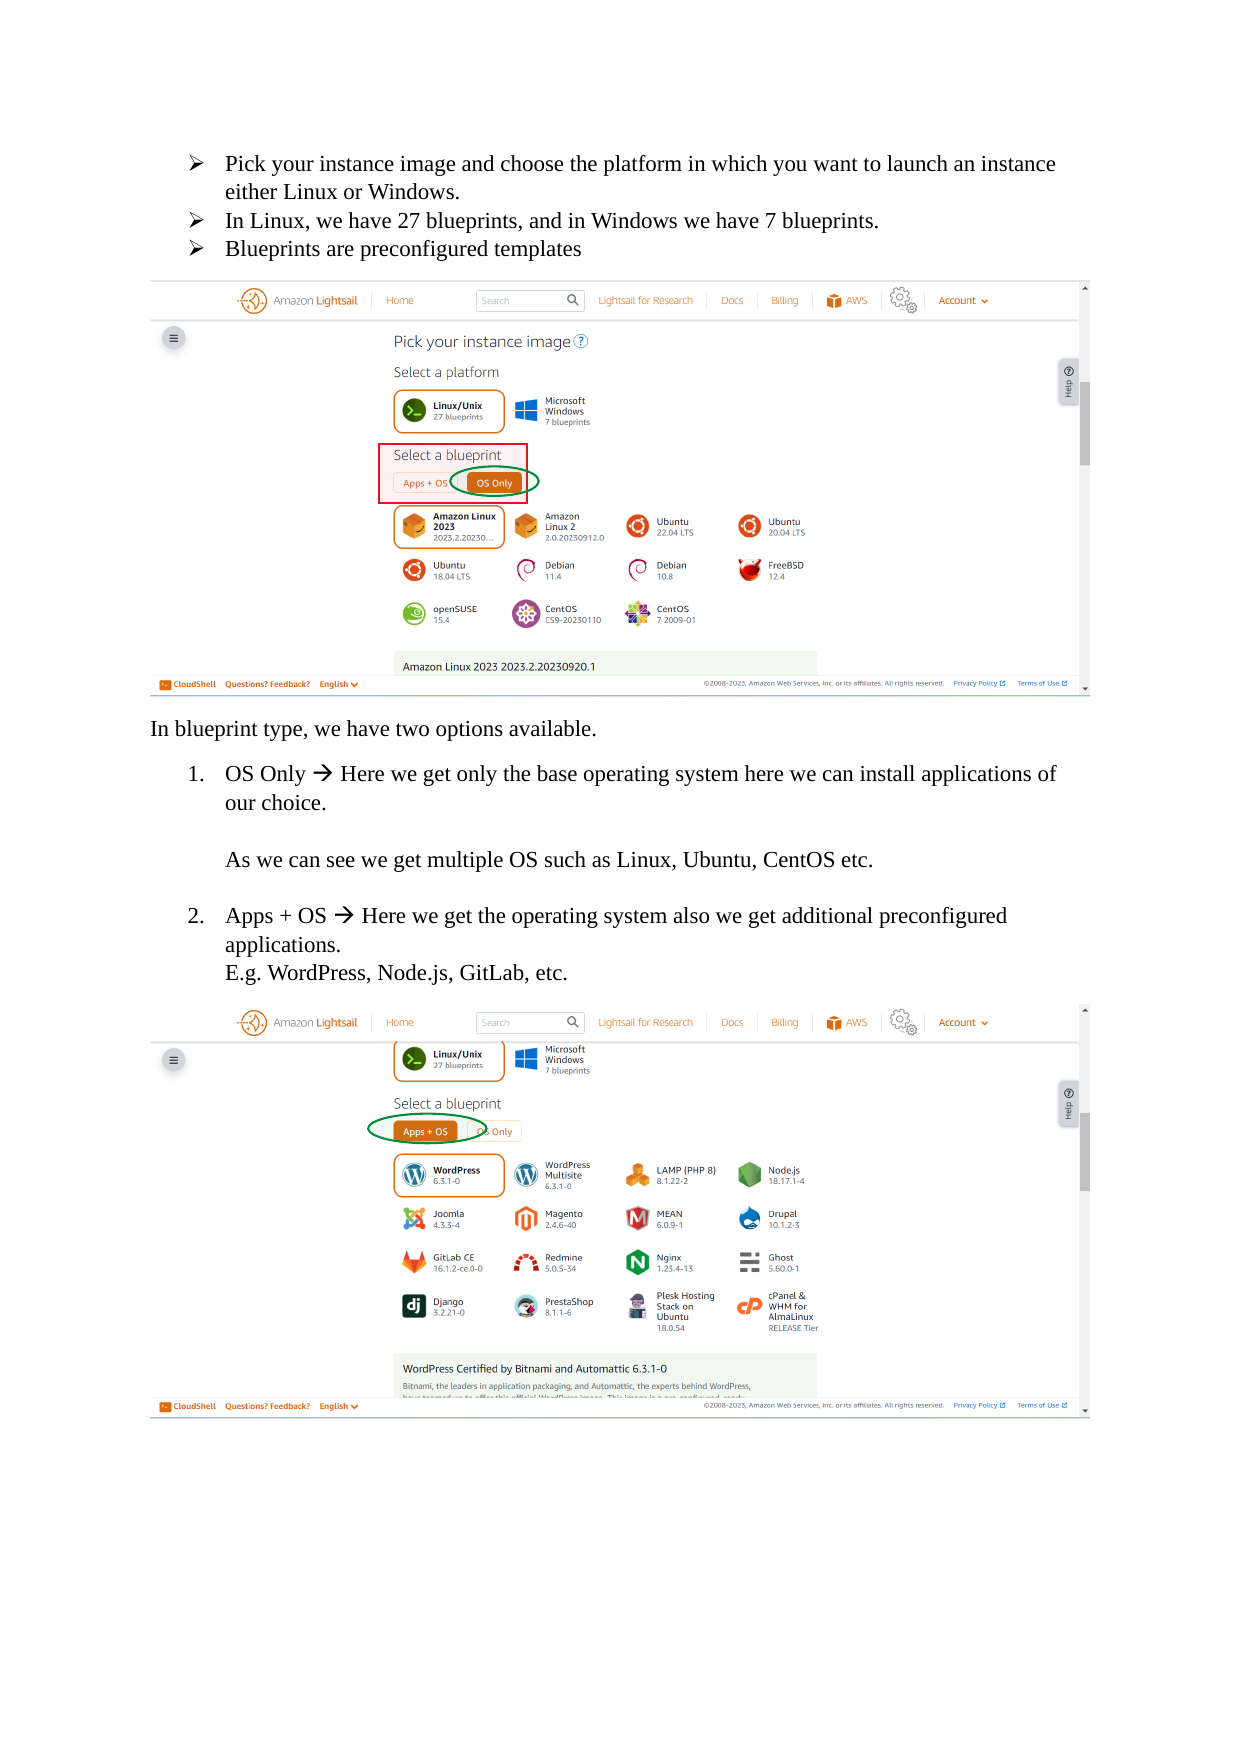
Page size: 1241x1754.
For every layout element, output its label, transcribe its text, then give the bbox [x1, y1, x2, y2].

text In blueprint type, we have two options available. [150, 715, 1090, 742]
list In Linux, we have 27 blueprints, and in Windows we have 7 blueprints. [187, 207, 1090, 233]
list OS Only Here we get only the base operating system here we can install applications of our choice. [187, 760, 1090, 815]
list E.g. WordPress, Node.js, GitLab, etc. [225, 959, 1090, 986]
list As we can see we get multiple OS such as Linux, Ubuntu, CentOS etc. [225, 846, 1090, 872]
list Blueprints are preconfigured templates [187, 235, 1090, 262]
list Apps + OS Here we get the operating system also we get additional preconfigured applications. [187, 902, 1090, 957]
picture [150, 1004, 1091, 1419]
picture [150, 280, 1091, 697]
list Pick your instance image and choose the platform in which you want to launch an instance either Linux or Windows. [187, 150, 1090, 205]
